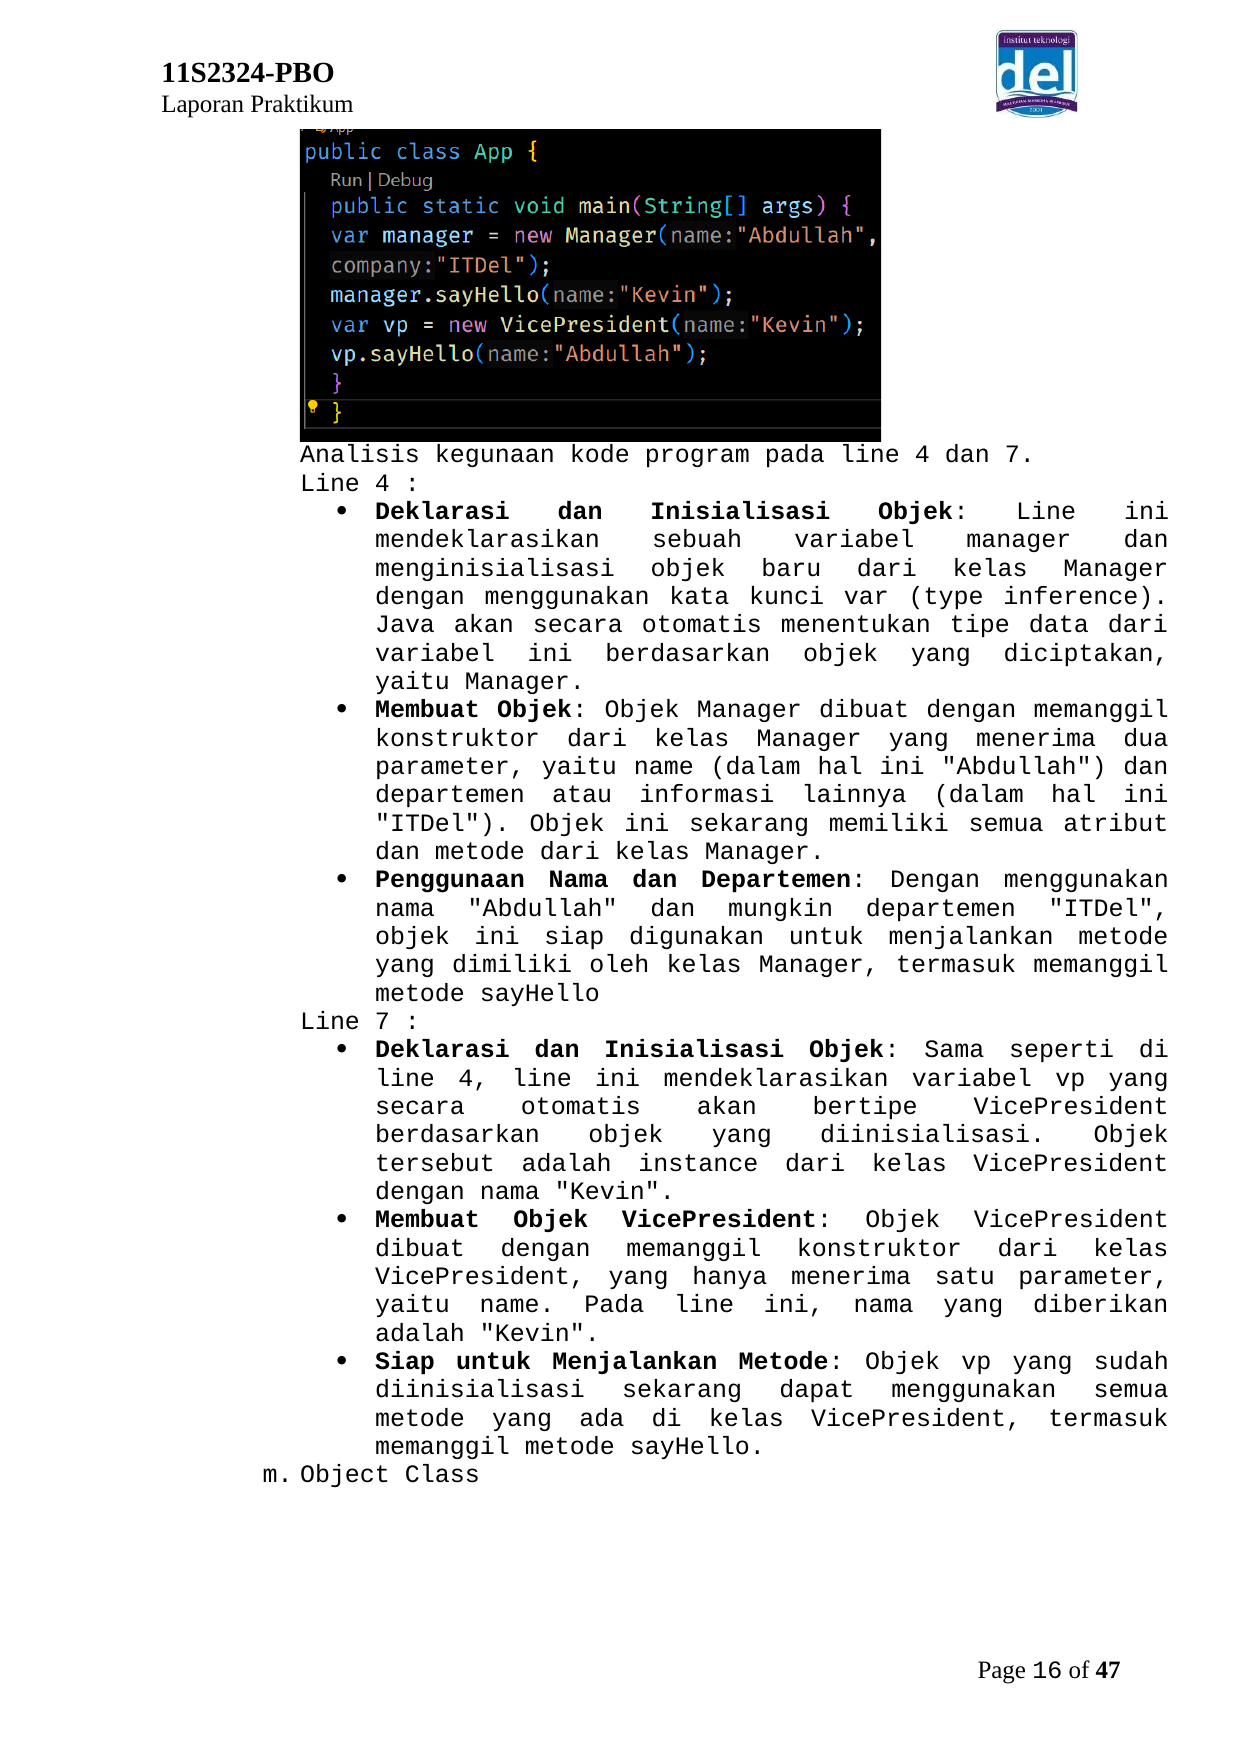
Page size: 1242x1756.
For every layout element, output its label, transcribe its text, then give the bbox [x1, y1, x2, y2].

list Line 4 : [300, 470, 1169, 498]
picture [995, 29, 1078, 118]
list Membuat Objek: Objek Manager dibuat dengan memanggil konstruktor dari kelas Manager yang menerima dua parameter, yaitu name (dalam hal ini "Abdullah") dan departemen atau informasi lainnya (dalam hal ini "ITDel"). Objek ini sekarang memiliki semua atribut dan metode dari kelas Manager. [337, 697, 1169, 867]
list Membuat Objek VicePresident: Objek VicePresident dibuat dengan memanggil konstruktor dari kelas VicePresident, yang hanya menerima satu parameter, yaitu name. Pada line ini, nama yang diberikan adalah "Kevin". [337, 1207, 1169, 1348]
list Deklarasi dan Inisialisasi Objek: Sama seperti di line 4, line ini mendeklarasikan variabel vp yang secara otomatis akan bertipe VicePresident berdasarkan objek yang diinisialisasi. Objek tersebut adalah instance dari kelas VicePresident dengan nama "Kevin". [337, 1037, 1169, 1207]
list Line 7 : [300, 1008, 1169, 1037]
list Siap untuk Menjalankan Metode: Objek vp yang sudah diinisialisasi sekarang dapat menggunakan semua metode yang ada di kelas VicePresident, termasuk memanggil metode sayHello. [337, 1348, 1169, 1462]
list Penggunaan Nama dan Departemen: Dengan menggunakan nama "Abdullah" dan mungkin departemen "ITDel", objek ini siap digunakan untuk menjalankan metode yang dimiliki oleh kelas Manager, termasuk memanggil metode sayHello [337, 867, 1169, 1008]
picture [299, 129, 882, 442]
list Deklarasi dan Inisialisasi Objek: Line ini mendeklarasikan sebuah variabel manager dan menginisialisasi objek baru dari kelas Manager dengan menggunakan kata kunci var (type inference). Java akan secara otomatis menentukan tipe data dari variabel ini berdasarkan objek yang diciptakan, yaitu Manager. [337, 498, 1169, 697]
list Object Class [262, 1462, 1169, 1490]
list Analisis kegunaan kode program pada line 4 dan 7. [300, 442, 1169, 470]
